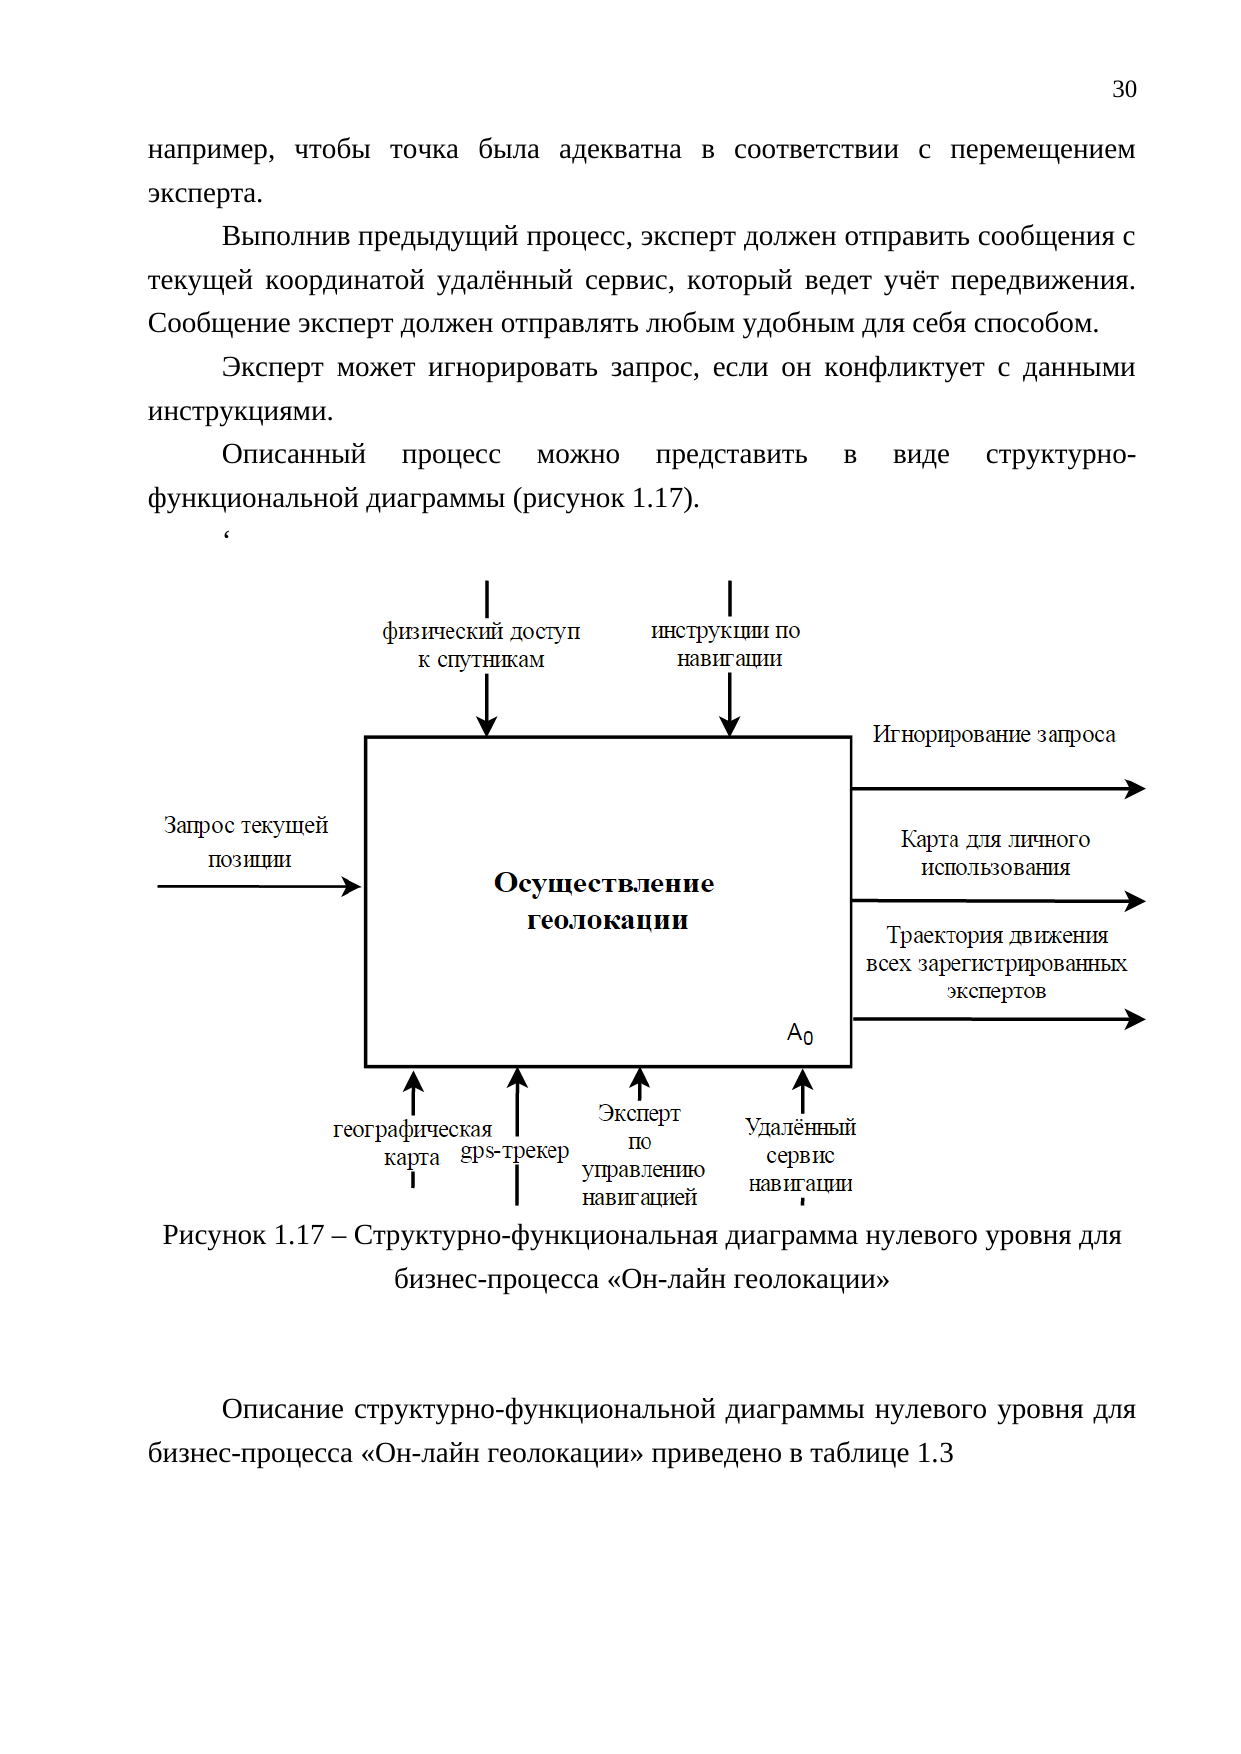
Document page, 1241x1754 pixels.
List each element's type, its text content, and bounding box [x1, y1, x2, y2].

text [148, 131, 1137, 208]
text ‘ [148, 523, 1137, 557]
text Выполнив предыдущий процесс, эксперт должен отправить сообщения с текущей координатой удалённый сервис, который ведет учёт передвижения. Сообщение эксперт должен отправлять любым удобным для себя способом. [148, 218, 1137, 339]
text Рисунок 1.17 – Структурно-функциональная диаграмма нулевого уровня для бизнес-процесса «Он-лайн геолокации» [148, 1217, 1137, 1294]
picture [147, 566, 1153, 1209]
text Описанный процесс можно представить в виде структурно-функциональной диаграммы (рисунок 1.17). [148, 436, 1137, 513]
text Описание структурно-функциональной диаграммы нулевого уровня для бизнес-процесса «Он-лайн геолокации» приведено в таблице 1.3 [148, 1392, 1137, 1469]
text Эксперт может игнорировать запрос, если он конфликтует с данными инструкциями. [148, 349, 1137, 426]
